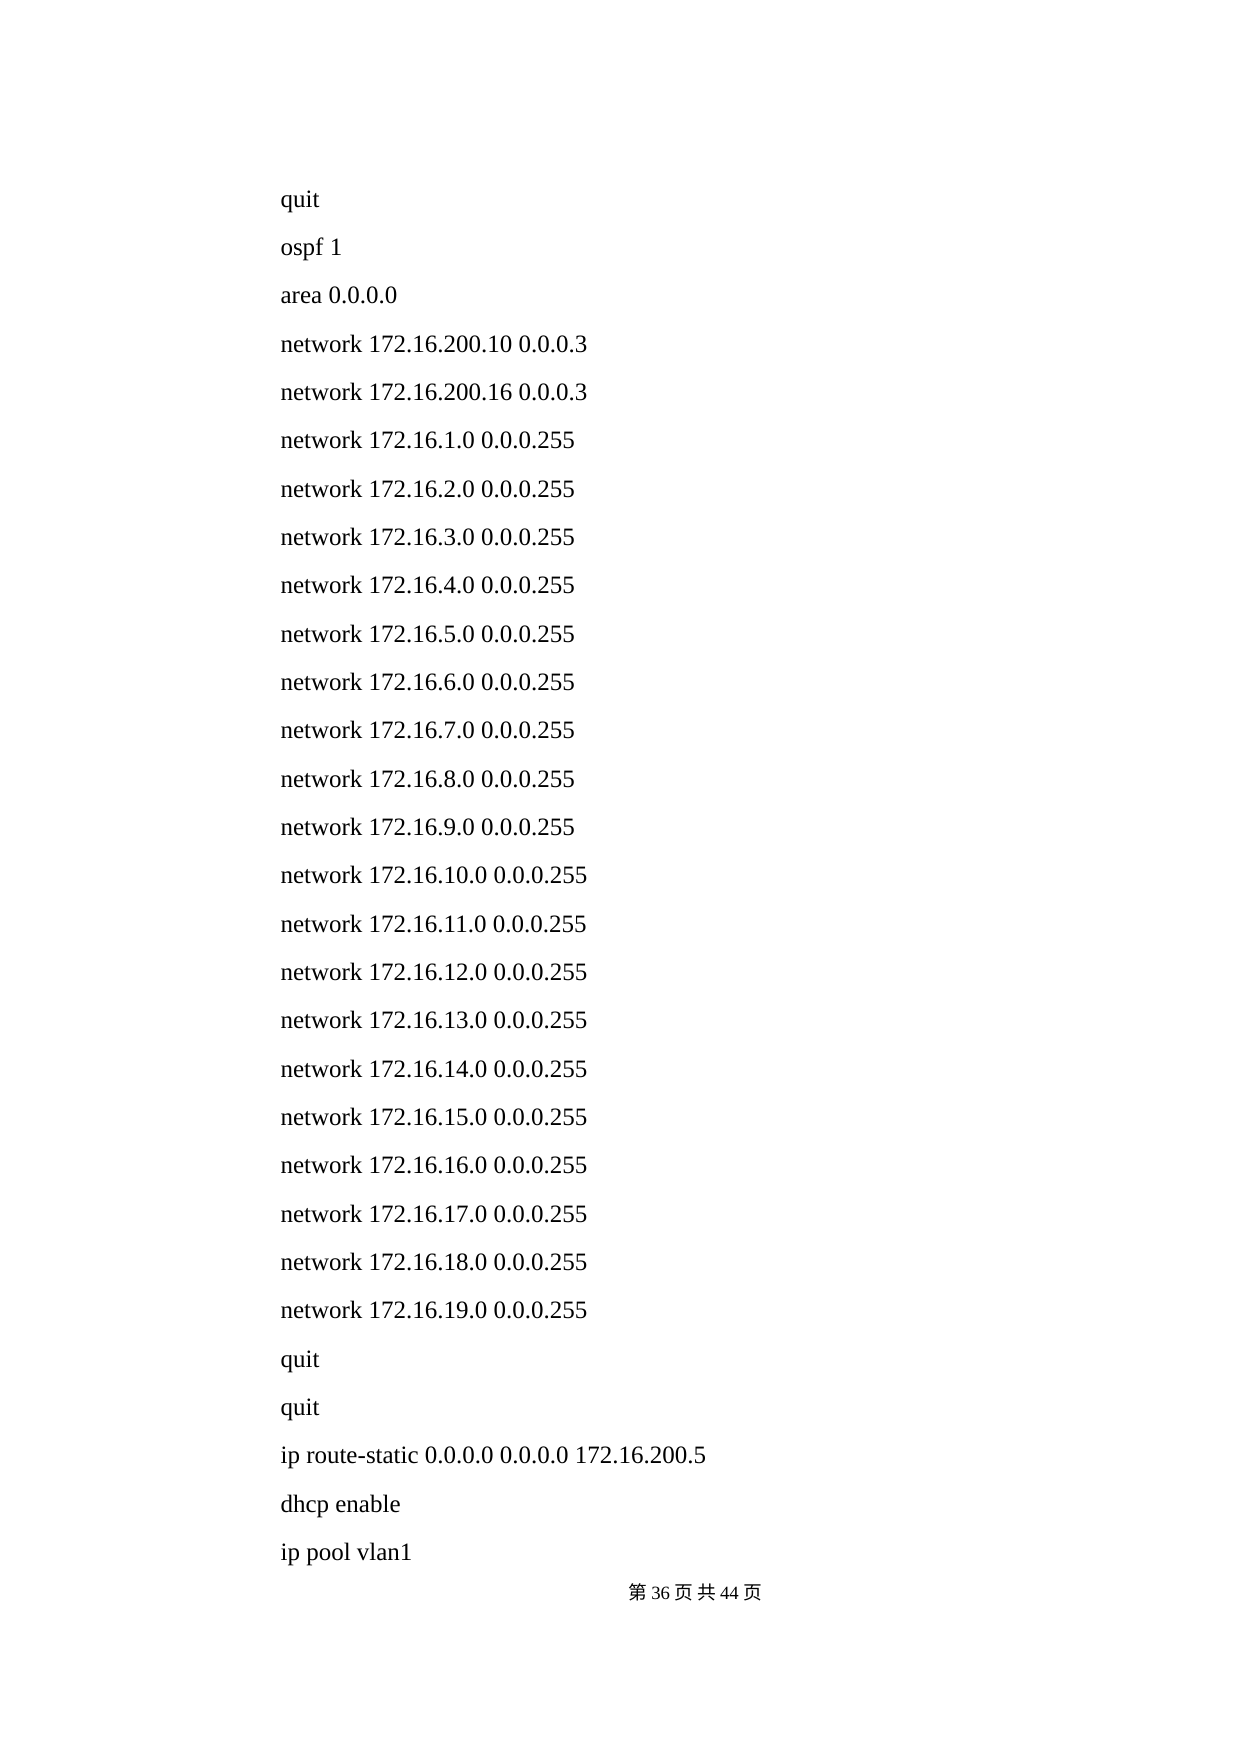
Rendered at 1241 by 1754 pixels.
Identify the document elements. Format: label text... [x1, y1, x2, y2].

text network 172.16.13.0 0.0.0.255 [230, 1003, 1122, 1037]
text network 172.16.15.0 0.0.0.255 [230, 1099, 1122, 1133]
text ip route-static 0.0.0.0 0.0.0.0 172.16.200.5 [230, 1438, 1122, 1472]
text network 172.16.5.0 0.0.0.255 [230, 616, 1122, 650]
text network 172.16.12.0 0.0.0.255 [230, 954, 1122, 988]
text network 172.16.14.0 0.0.0.255 [230, 1051, 1122, 1085]
text network 172.16.17.0 0.0.0.255 [230, 1196, 1122, 1230]
text area 0.0.0.0 [230, 278, 1122, 312]
text quit [230, 1341, 1122, 1375]
text network 172.16.200.16 0.0.0.3 [230, 374, 1122, 408]
text network 172.16.16.0 0.0.0.255 [230, 1148, 1122, 1182]
text ospf 1 [230, 229, 1122, 263]
text network 172.16.8.0 0.0.0.255 [230, 761, 1122, 795]
text quit [230, 1389, 1122, 1423]
text network 172.16.7.0 0.0.0.255 [230, 713, 1122, 747]
text network 172.16.6.0 0.0.0.255 [230, 664, 1122, 698]
text network 172.16.11.0 0.0.0.255 [230, 906, 1122, 940]
text network 172.16.18.0 0.0.0.255 [230, 1244, 1122, 1278]
text network 172.16.10.0 0.0.0.255 [230, 858, 1122, 892]
text network 172.16.1.0 0.0.0.255 [230, 423, 1122, 457]
text ip pool vlan1 [230, 1534, 1122, 1568]
text network 172.16.19.0 0.0.0.255 [230, 1293, 1122, 1327]
text dhcp enable [230, 1486, 1122, 1520]
text network 172.16.3.0 0.0.0.255 [230, 519, 1122, 553]
text quit [230, 181, 1122, 215]
text network 172.16.2.0 0.0.0.255 [230, 471, 1122, 505]
text network 172.16.4.0 0.0.0.255 [230, 568, 1122, 602]
text network 172.16.9.0 0.0.0.255 [230, 809, 1122, 843]
text network 172.16.200.10 0.0.0.3 [230, 326, 1122, 360]
